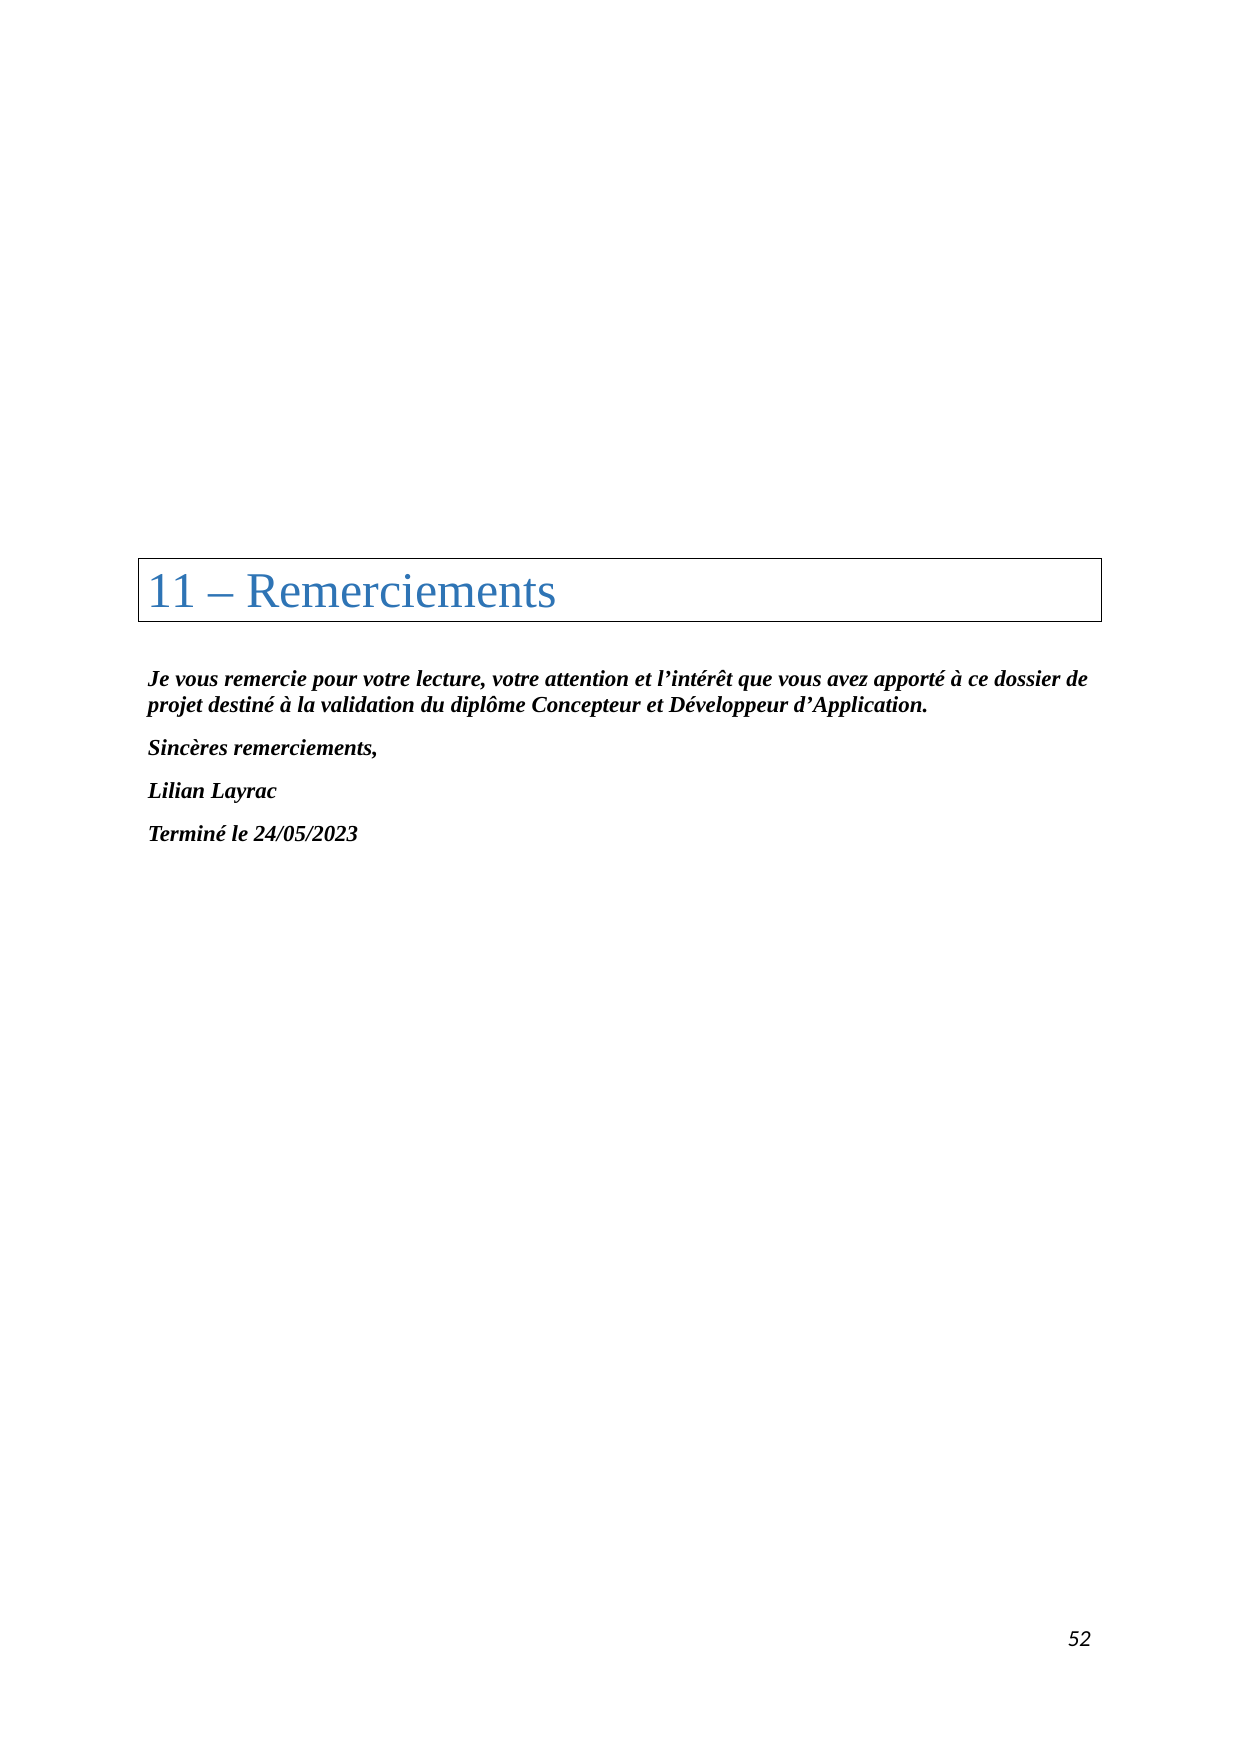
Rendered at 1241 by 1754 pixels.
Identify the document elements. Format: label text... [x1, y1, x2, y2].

subtitle 11 – Remerciements [139, 559, 1101, 621]
text Lilian Layrac [148, 777, 1093, 803]
text Sincères remerciements, [148, 734, 1093, 761]
text Je vous remercie pour votre lecture, votre attention et l’intérêt que vous avez apporté à ce dossier de projet destiné à la validation du diplôme Concepteur et Développeur d’Application. [148, 665, 1093, 717]
text Terminé le 24/05/2023 [148, 820, 1093, 847]
